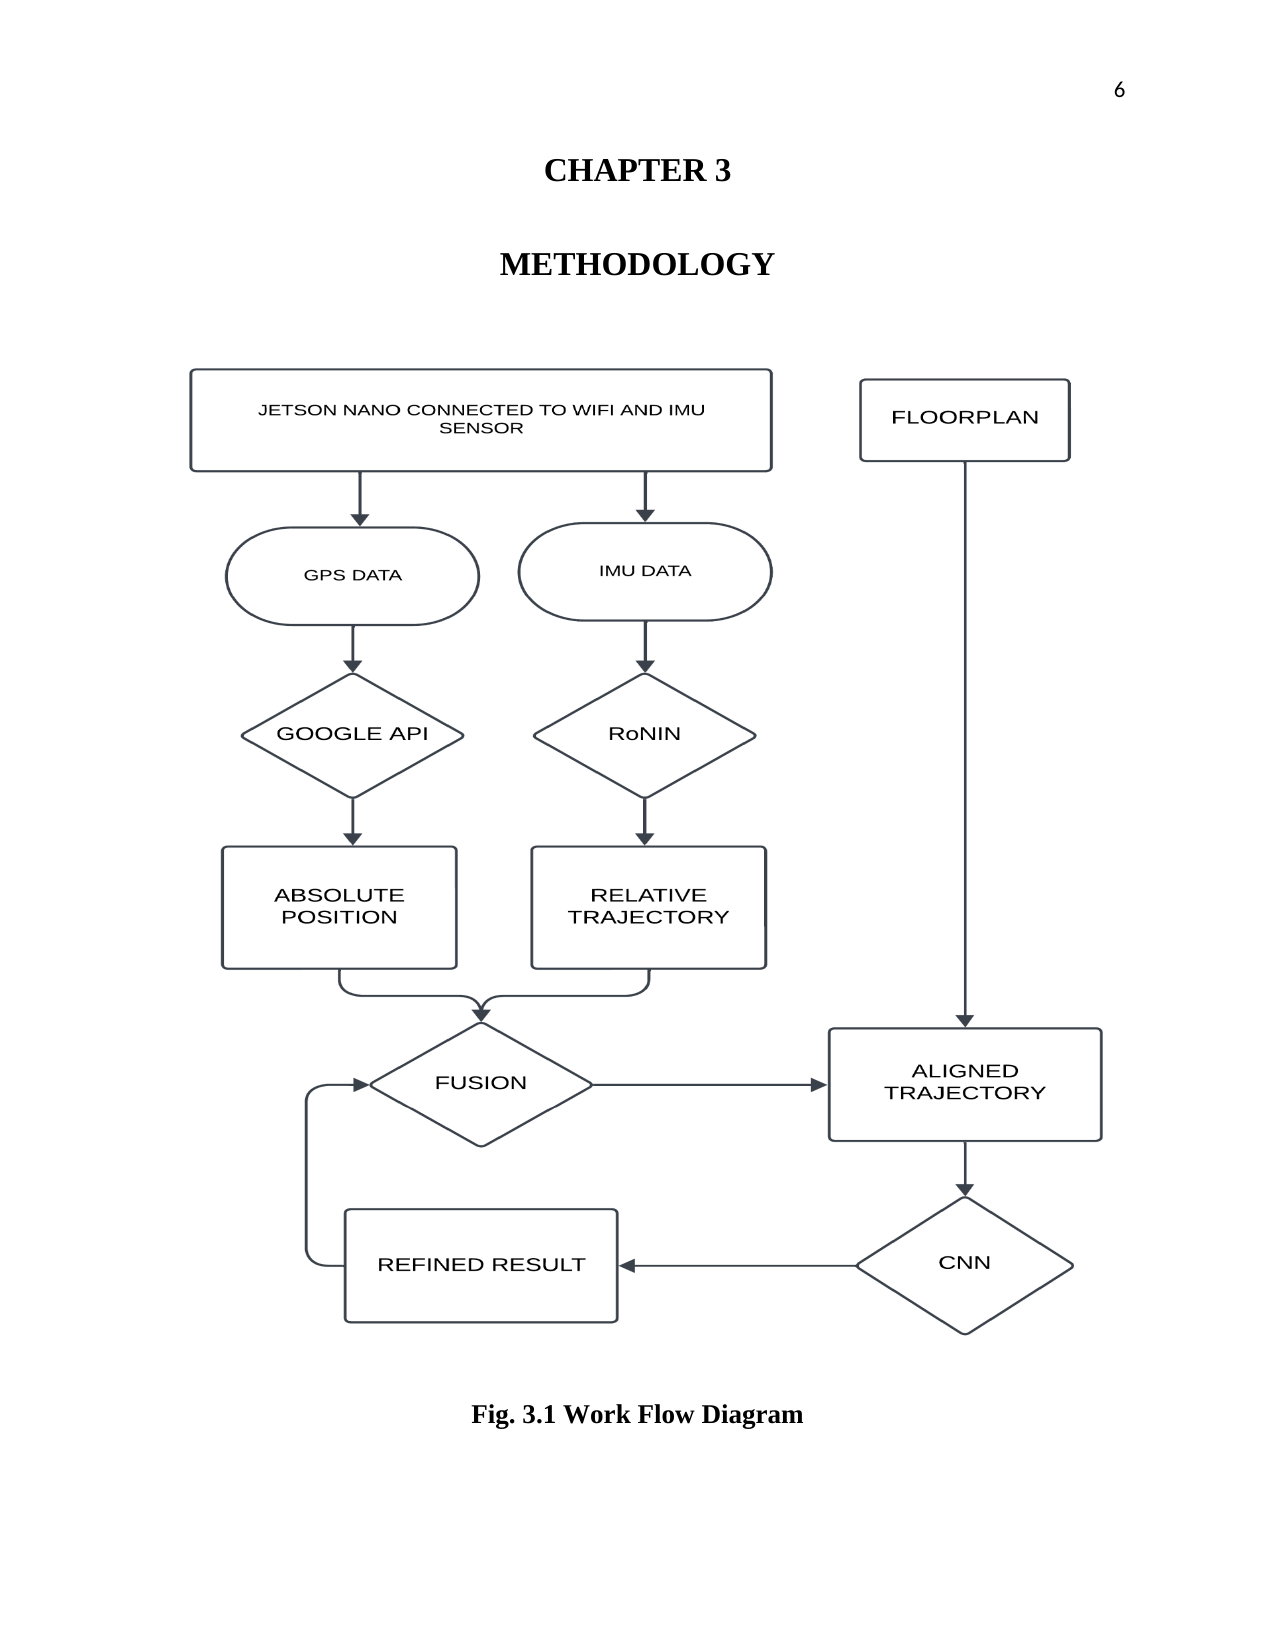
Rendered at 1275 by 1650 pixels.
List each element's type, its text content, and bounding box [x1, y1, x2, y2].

text METHODOLOGY [150, 244, 1125, 283]
text CHAPTER 3 [150, 150, 1125, 230]
picture [153, 341, 1139, 1363]
